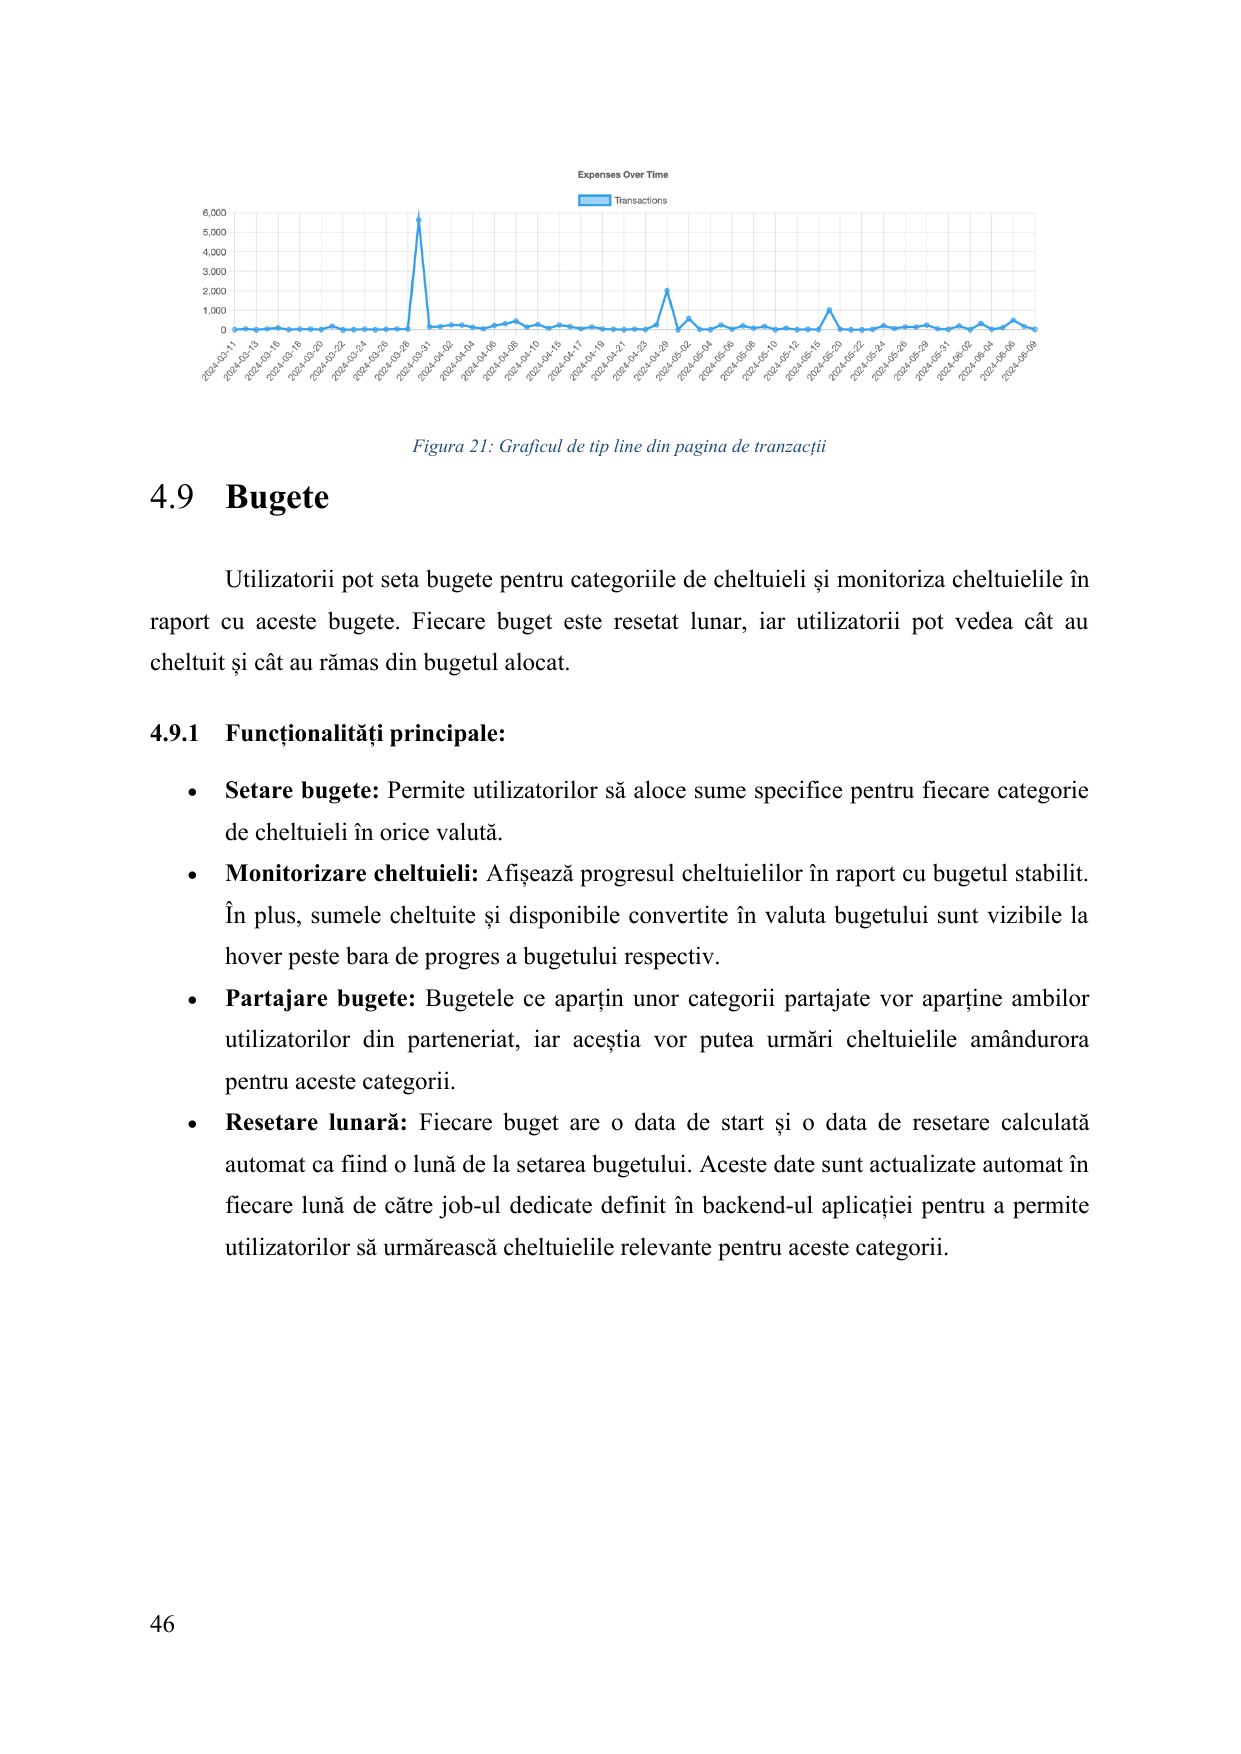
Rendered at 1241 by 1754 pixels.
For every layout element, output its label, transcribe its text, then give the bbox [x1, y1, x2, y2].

subtitle Funcționalități principale: [150, 719, 1065, 747]
list Monitorizare cheltuieli: Afișează progresul cheltuielilor în raport cu bugetul stabilit. În plus, sumele cheltuite și disponibile convertite în valuta bugetului sunt vizibile la hover peste bara de progres a bugetului respectiv. [187, 859, 1090, 970]
subtitle Bugete [150, 477, 1090, 517]
picture [172, 150, 1069, 393]
text Utilizatorii pot seta bugete pentru categoriile de cheltuieli și monitoriza cheltuielile în raport cu aceste bugete. Fiecare buget este resetat lunar, iar utilizatorii pot vedea cât au cheltuit și cât au rămas din bugetul alocat. [150, 565, 1090, 676]
text Figura 21: Graficul de tip line din pagina de tranzacții [150, 436, 1090, 456]
list Resetare lunară: Fiecare buget are o data de start și o data de resetare calculată automat ca fiind o lună de la setarea bugetului. Aceste date sunt actualizate automat în fiecare lună de către job-ul dedicate definit în backend-ul aplicației pentru a permite utilizatorilor să urmărească cheltuielile relevante pentru aceste categorii. [187, 1108, 1090, 1261]
list Setare bugete: Permite utilizatorilor să aloce sume specifice pentru fiecare categorie de cheltuieli în orice valută. [187, 776, 1090, 845]
list Partajare bugete: Bugetele ce aparțin unor categorii partajate vor aparține ambilor utilizatorilor din parteneriat, iar aceștia vor putea urmări cheltuielile amândurora pentru aceste categorii. [187, 984, 1090, 1095]
